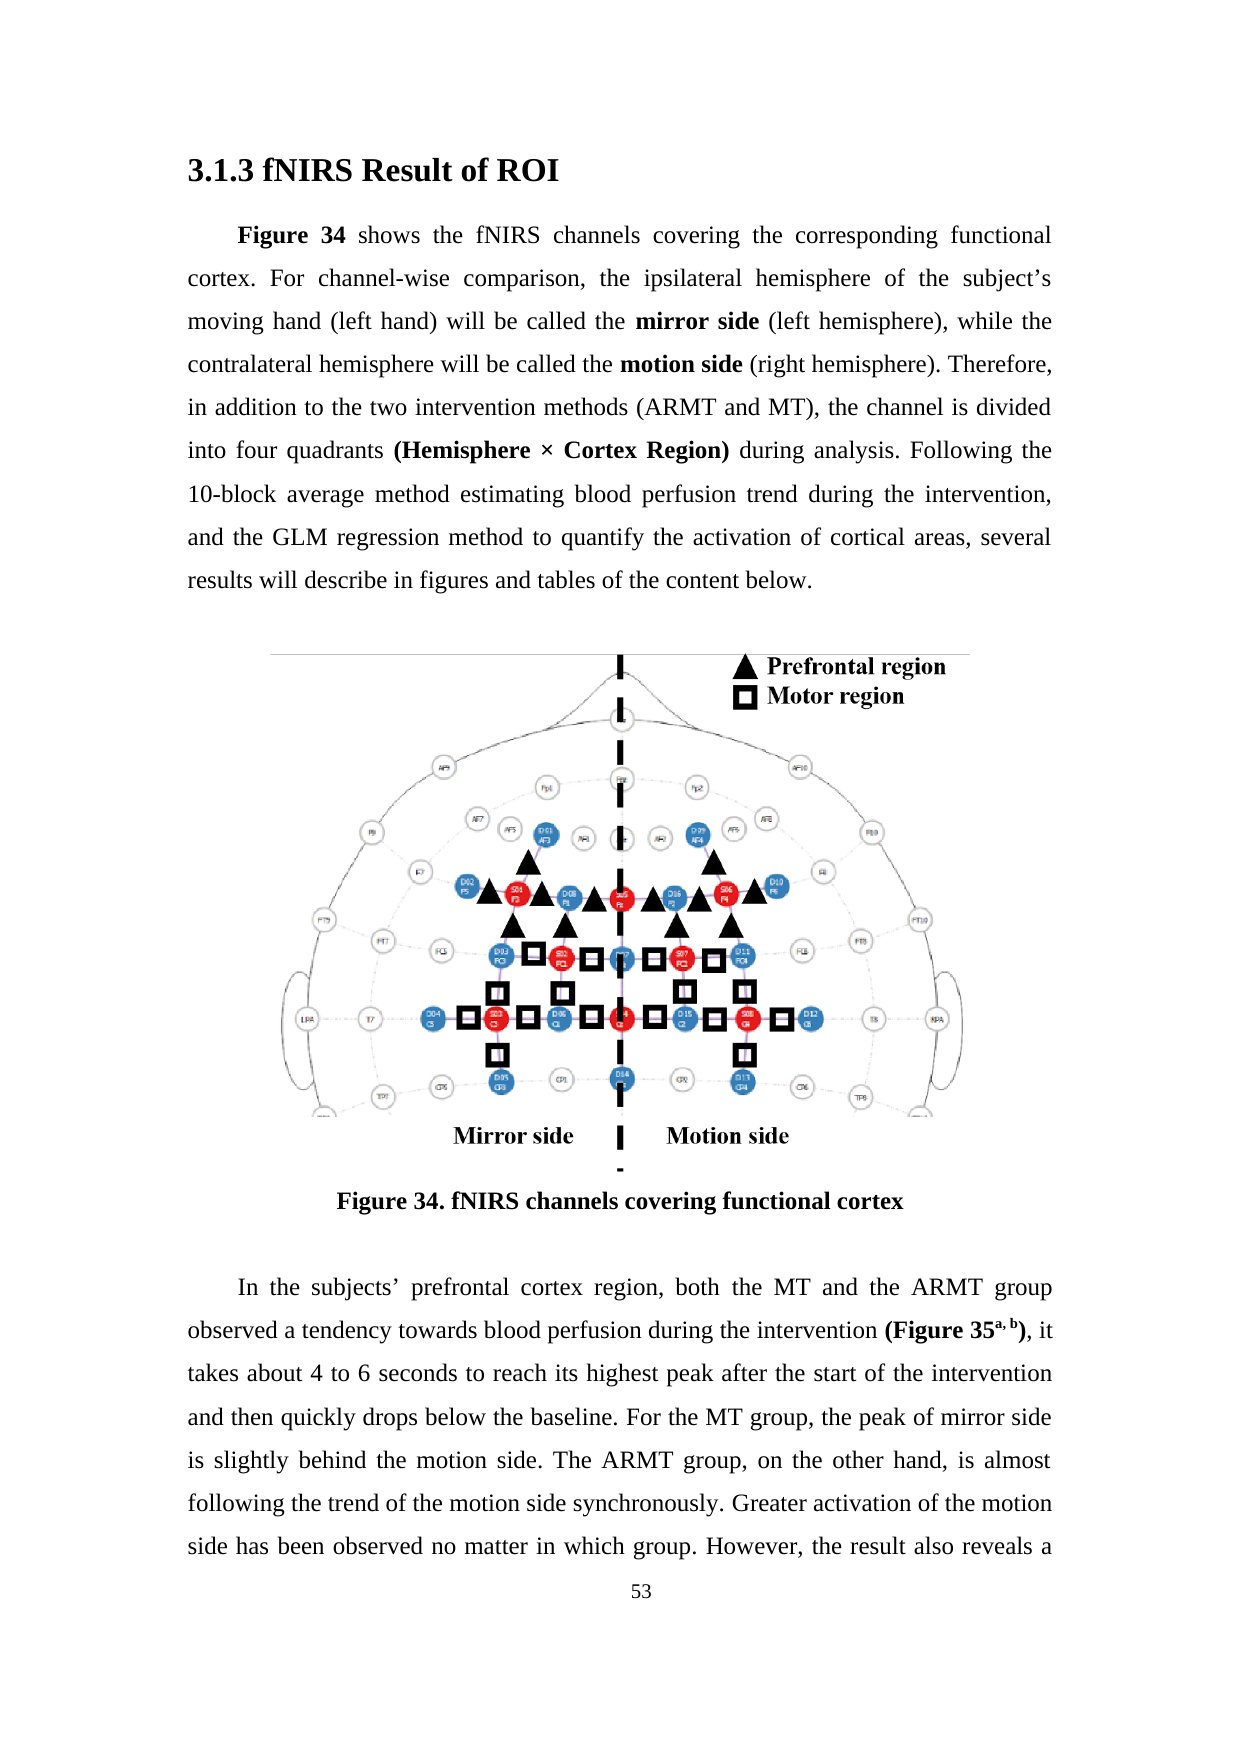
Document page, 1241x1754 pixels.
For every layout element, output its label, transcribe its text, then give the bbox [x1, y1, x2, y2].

subtitle 3.1.3 fNIRS Result of ROI [187, 150, 1053, 188]
text Figure 34. fNIRS channels covering functional cortex [187, 1186, 1053, 1215]
text Figure 34 shows the fNIRS channels covering the corresponding functional cortex. For channel-wise comparison, the ipsilateral hemisphere of the subject’s moving hand (left hand) will be called the mirror side (left hemisphere), while the contralateral hemisphere will be called the motion side (right hemisphere). Therefore, in addition to the two intervention methods (ARMT and MT), the channel is divided into four quadrants (Hemisphere × Cortex Region) during analysis. Following the 10-block average method estimating blood perfusion trend during the intervention, and the GLM regression method to quantify the activation of cortical areas, several results will describe in figures and tables of the content below. [187, 220, 1053, 594]
picture [270, 651, 970, 1172]
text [187, 1272, 1053, 1560]
